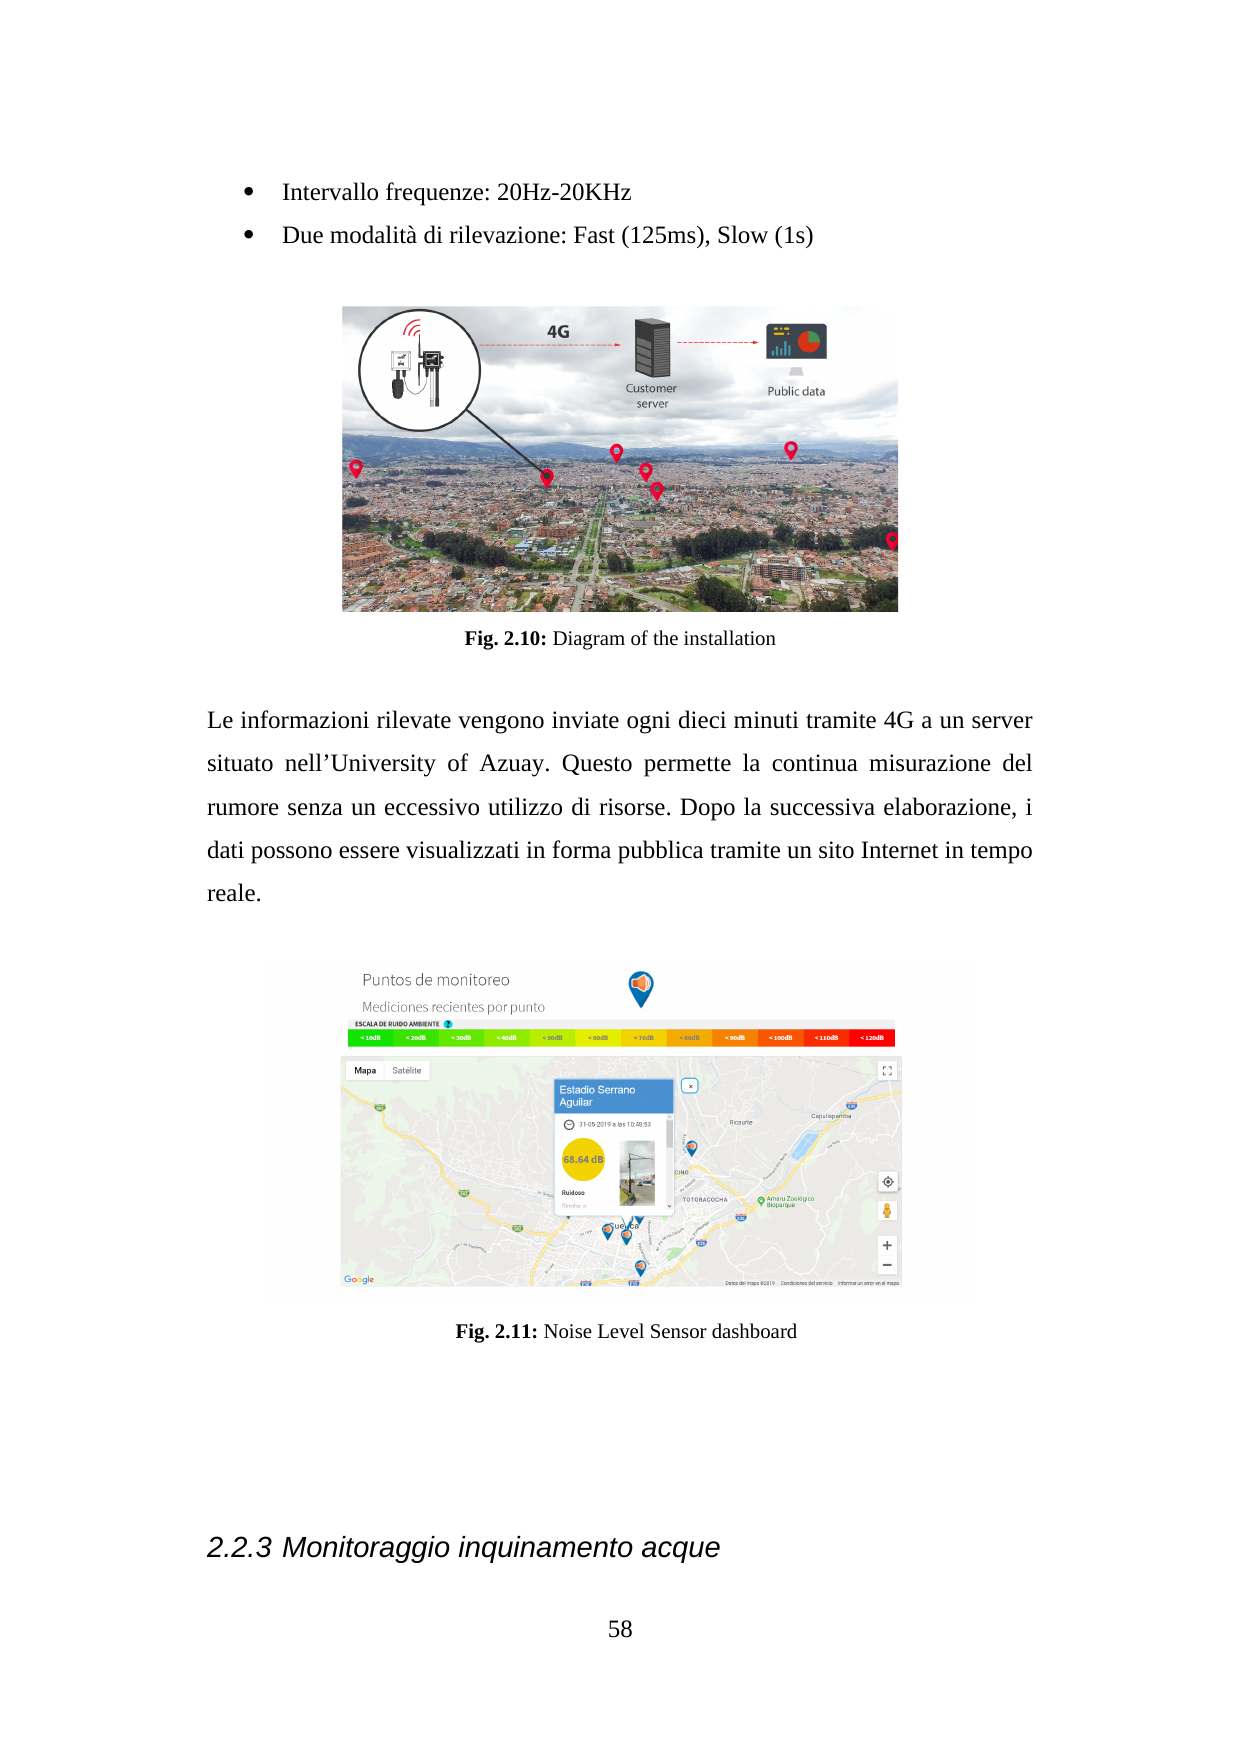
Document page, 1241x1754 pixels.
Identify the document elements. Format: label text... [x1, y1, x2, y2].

list Intervallo frequenze: 20Hz-20KHz [244, 177, 1033, 206]
list Due modalità di rilevazione: Fast (125ms), Slow (1s) [244, 220, 1033, 249]
picture [342, 306, 899, 612]
text Fig. 2.10: Diagram of the installation [207, 626, 1033, 650]
text Fig. 2.11: Noise Level Sensor dashboard [207, 1319, 1033, 1343]
list Monitoraggio inquinamento acque [207, 1530, 1033, 1564]
text Le informazioni rilevate vengono inviate ogni dieci minuti tramite 4G a un server situato nell’University of Azuay. Questo permette la continua misurazione del rumore senza un eccessivo utilizzo di risorse. Dopo la successiva elaborazione, i dati possono essere visualizzati in forma pubblica tramite un sito Internet in tempo reale. [207, 705, 1033, 907]
picture [268, 964, 972, 1305]
